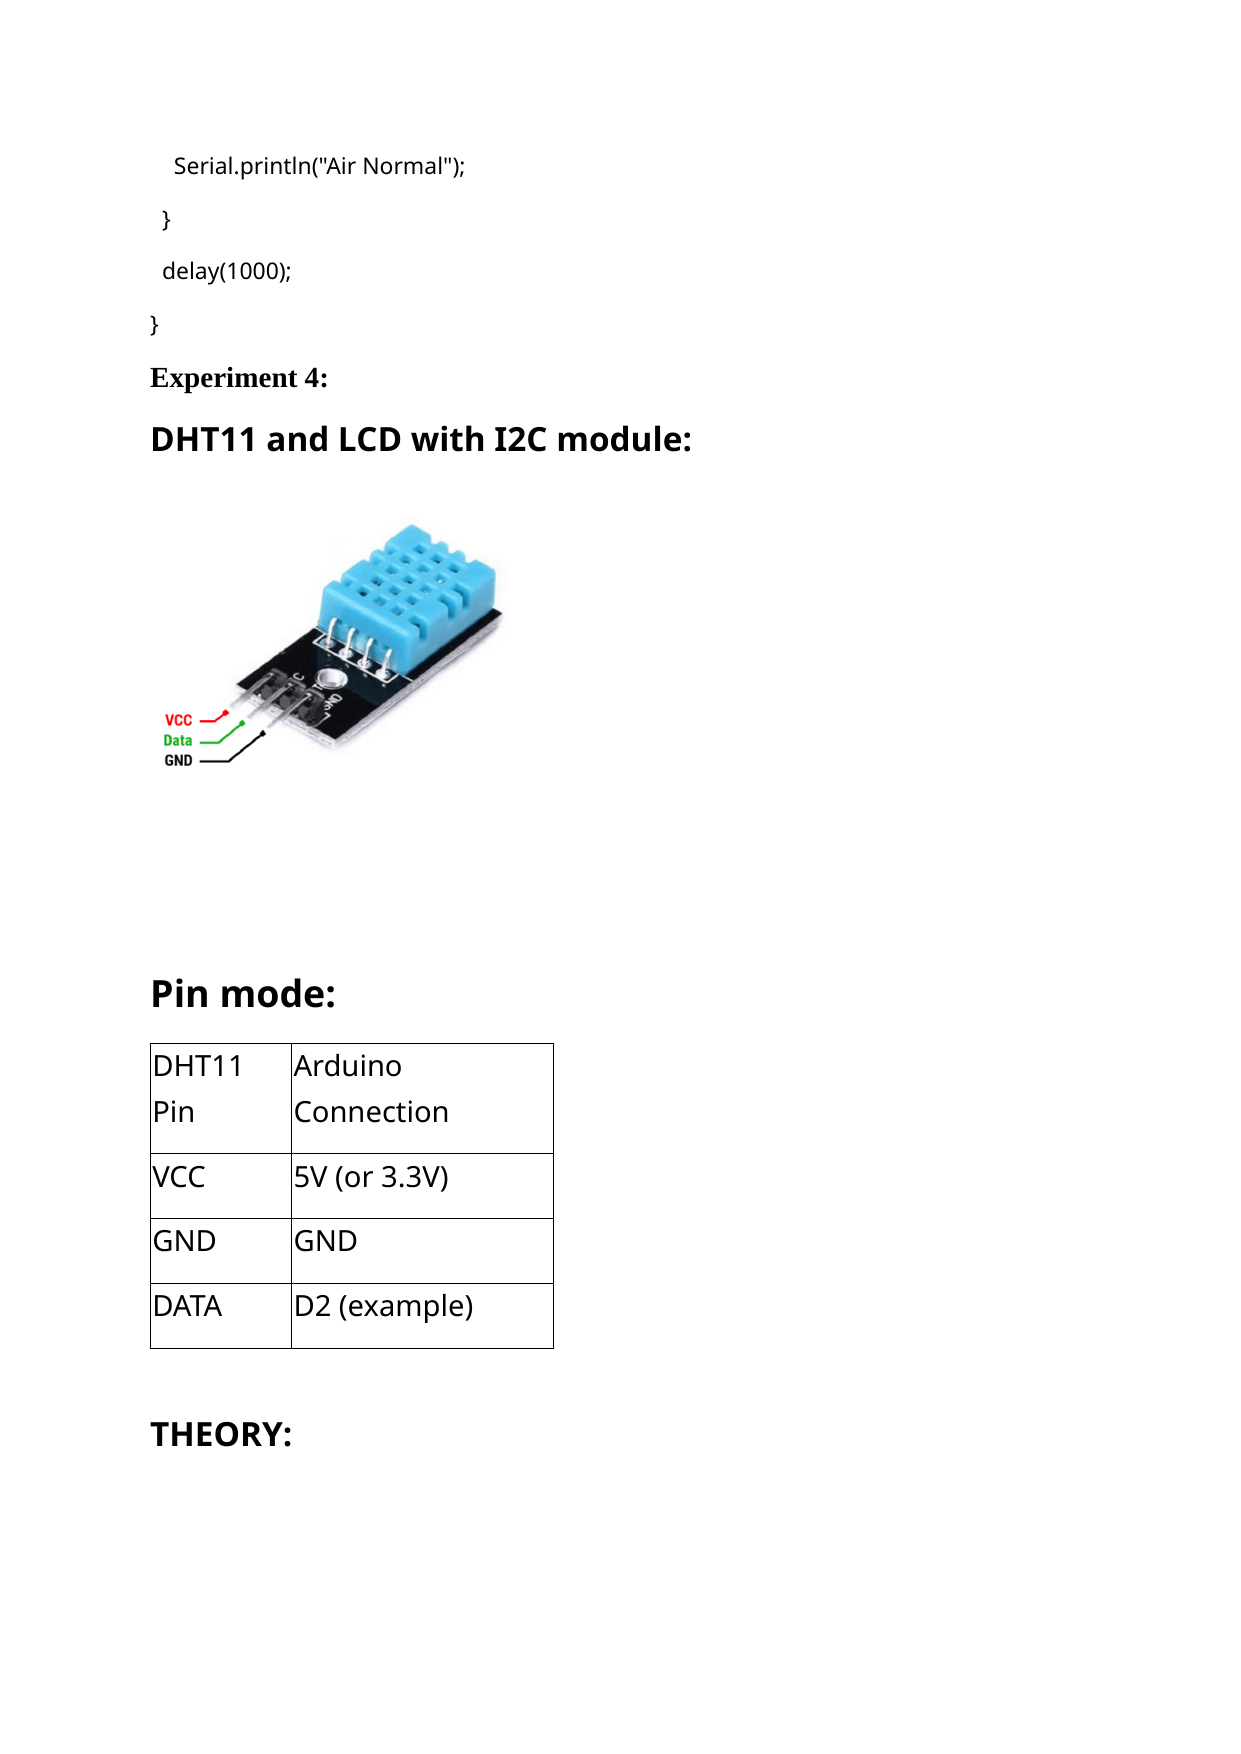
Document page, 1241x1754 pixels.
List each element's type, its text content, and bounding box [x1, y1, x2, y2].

table_cell GND [292, 1219, 553, 1283]
text } [150, 203, 1090, 234]
picture [150, 484, 530, 796]
table_cell DATA [151, 1284, 291, 1348]
text THEORY: [150, 1411, 1090, 1456]
table_cell GND [151, 1219, 291, 1283]
table_header Arduino Connection [292, 1044, 553, 1153]
table_header DHT11 Pin [151, 1044, 291, 1153]
text Pin mode: [150, 967, 1090, 1018]
text DHT11 and LCD with I2C module: [150, 416, 1090, 461]
table_cell VCC [151, 1154, 291, 1218]
table_cell 5V (or 3.3V) [292, 1154, 553, 1218]
text delay(1000); [150, 255, 1090, 286]
text Experiment 4: [150, 360, 1090, 394]
table_cell D2 (example) [292, 1284, 553, 1348]
text } [150, 308, 1090, 339]
text Serial.println("Air Normal"); [150, 150, 1090, 181]
